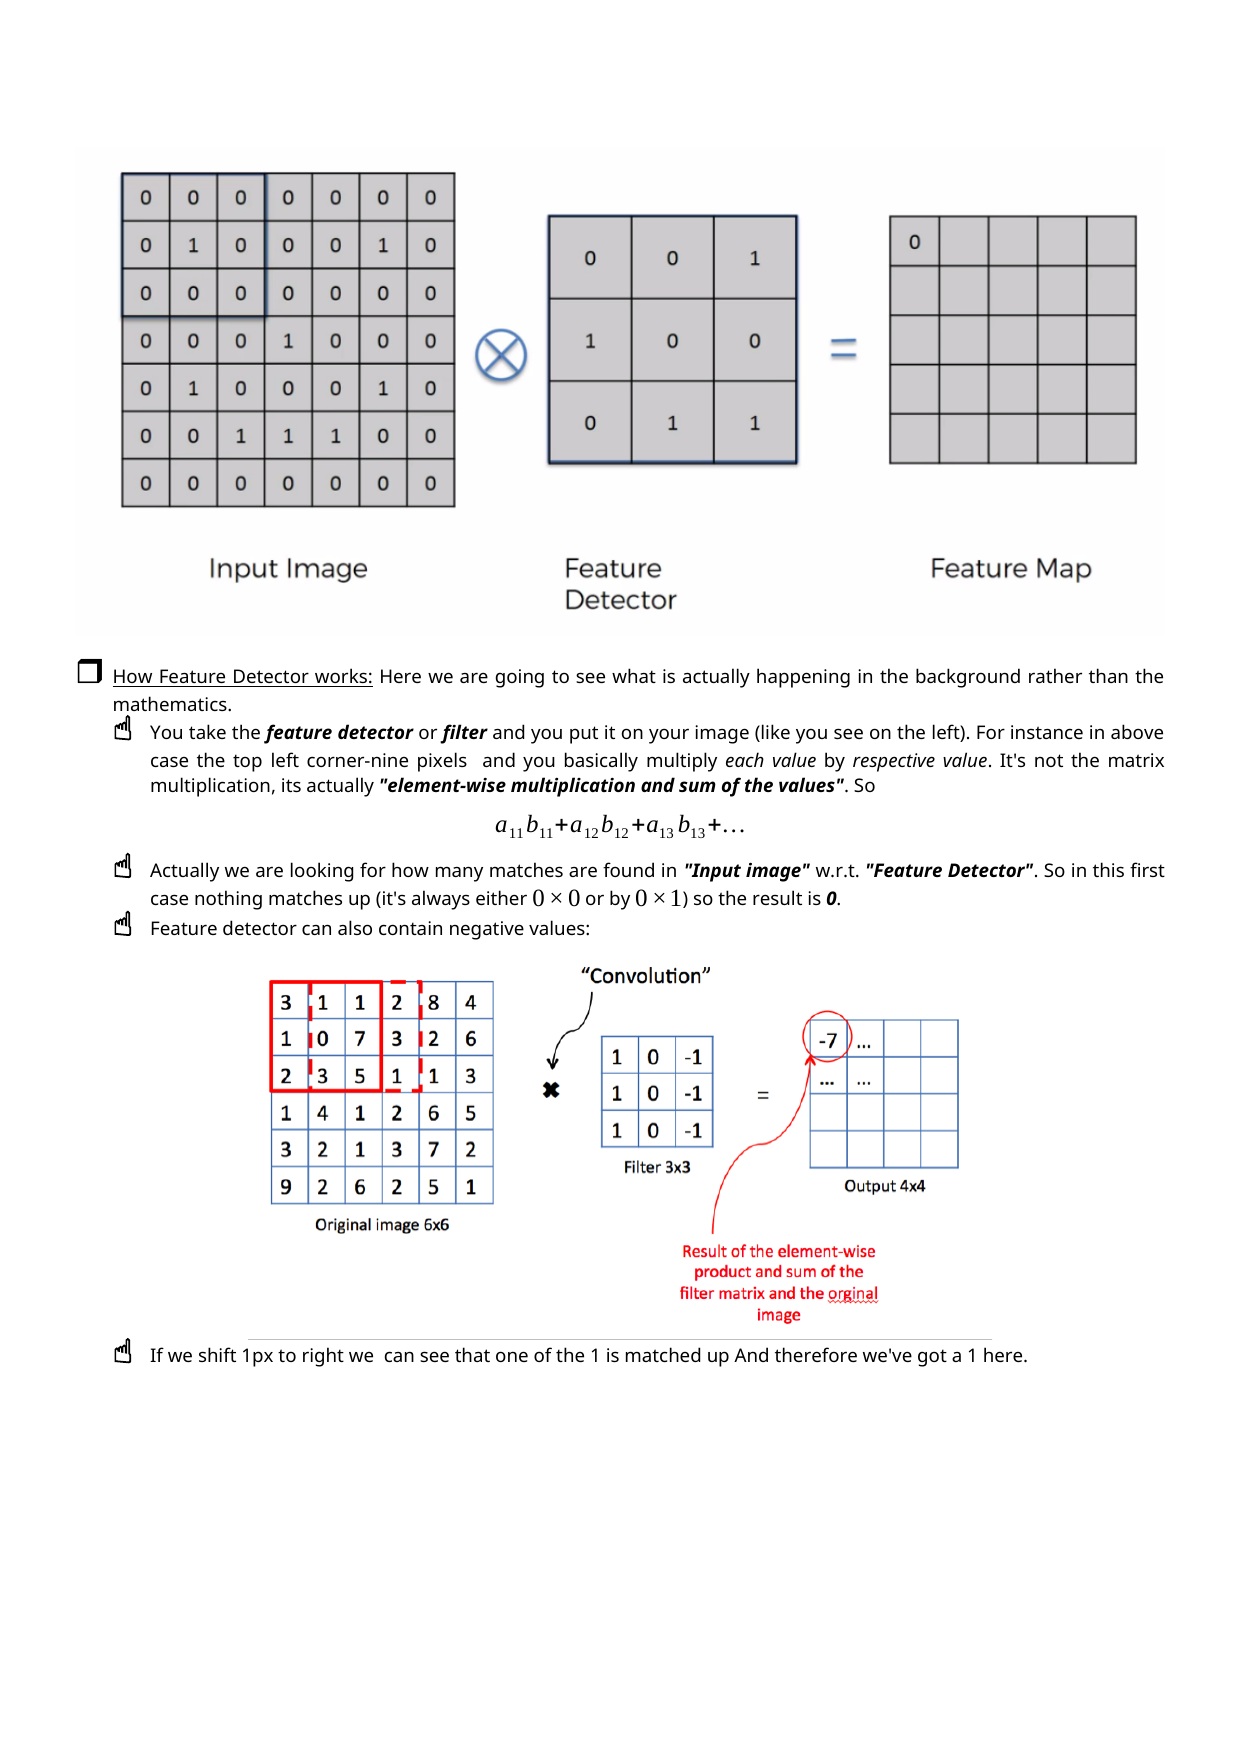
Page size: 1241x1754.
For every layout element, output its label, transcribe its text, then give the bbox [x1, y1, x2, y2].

list Actually we are looking for how many matches are found in "Input image" w.r.t. "Feature Detector". So in this first case nothing matches up (it's always either or by ) so the result is 0. [112, 854, 1165, 912]
list Feature detector can also contain negative values: [112, 912, 1165, 943]
list You take the feature detector or filter and you put it on your image (like you see on the left). For instance in above case the top left corner-nine pixels and you basically multiply each value by respective value. It's not the matrix multiplication, its actually "element-wise multiplication and sum of the values". So [112, 717, 1165, 798]
picture [248, 942, 993, 1340]
list If we shift 1px to right we can see that one of the 1 is matched up And therefore we've got a 1 here. [112, 1339, 1165, 1370]
list How Feature Detector works: Here we are going to see what is actually happening in the background rather than the mathematics. [75, 661, 1165, 717]
picture [75, 147, 1166, 636]
